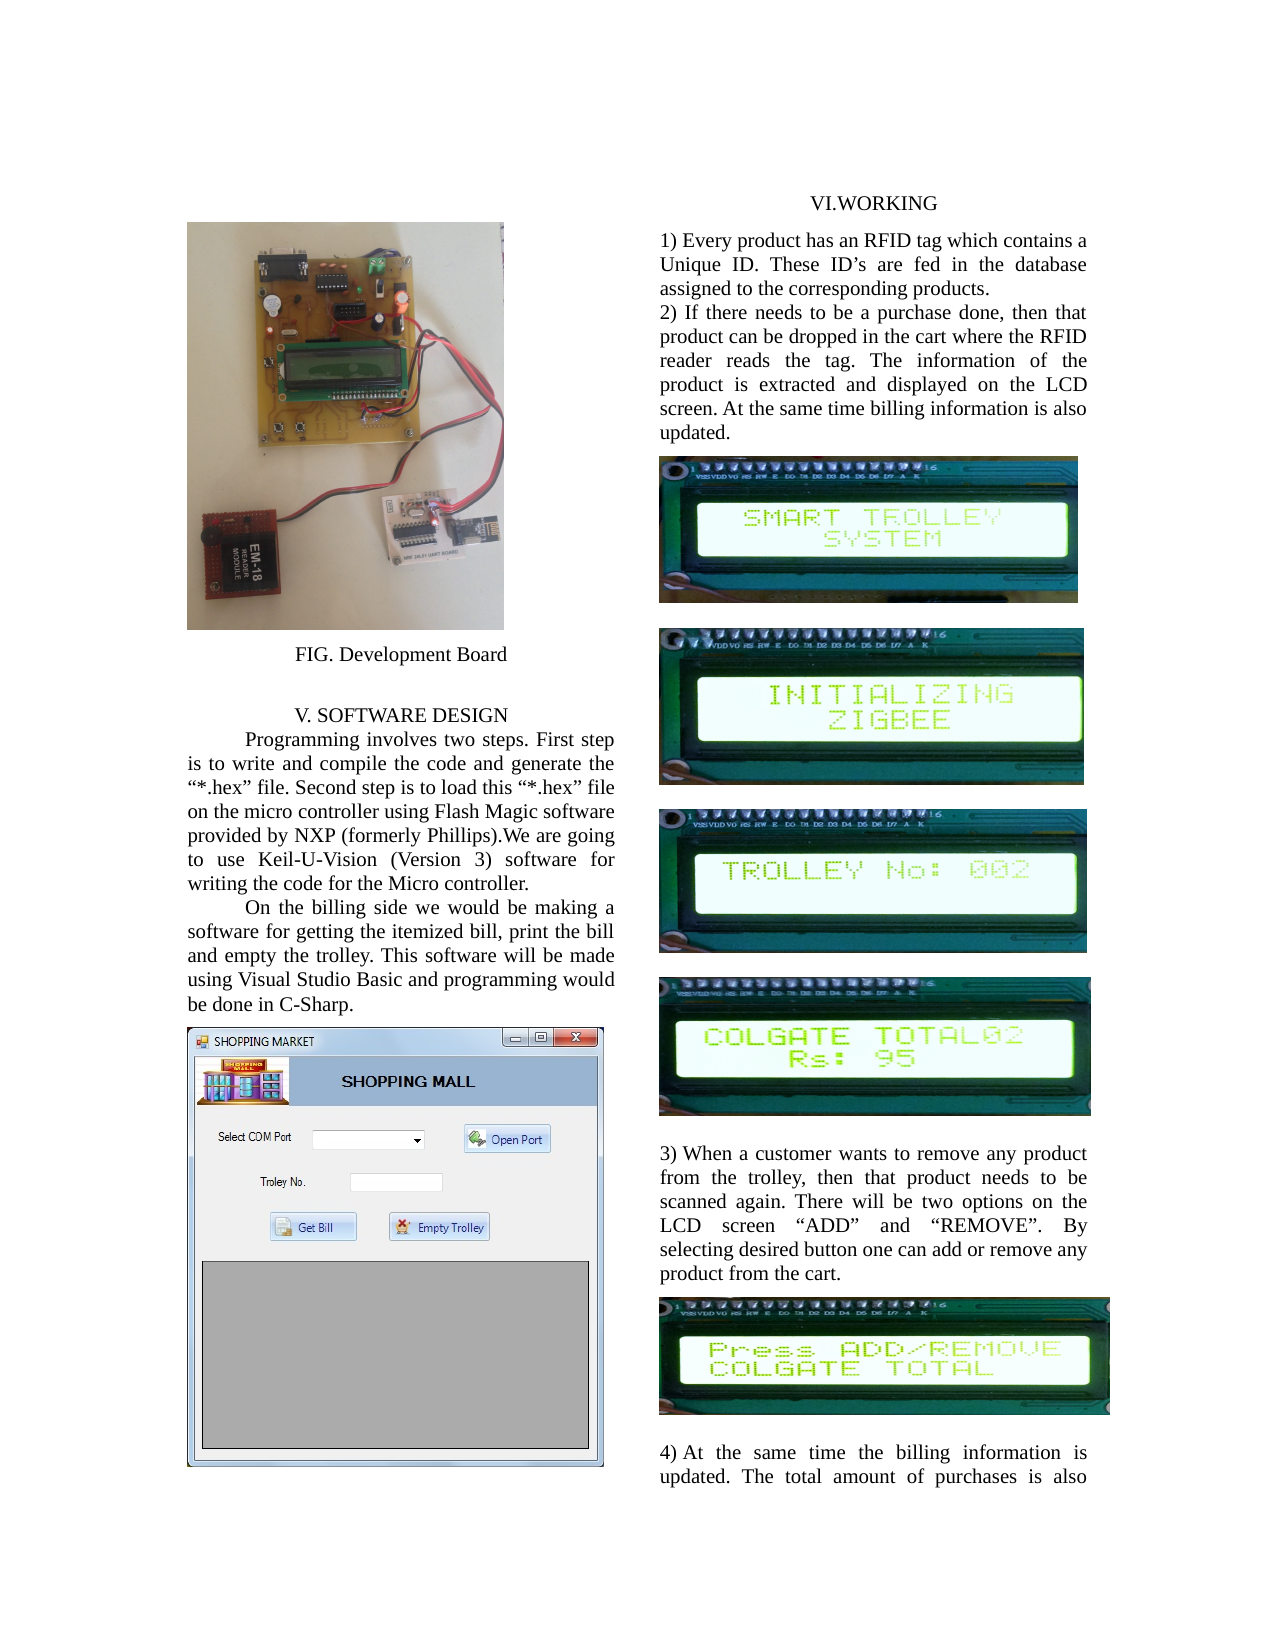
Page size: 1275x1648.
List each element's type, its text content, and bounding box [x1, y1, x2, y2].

list Programming involves two steps. First step is to write and compile the code and generate the “*.hex” file. Second step is to load this “*.hex” file on the micro controller using Flash Magic software provided by NXP (formerly Phillips).We are going to use Keil-U-Vision (Version 3) software for writing the code for the Micro controller. [187, 727, 615, 895]
text 1) Every product has an RFID tag which contains a Unique ID. These ID’s are fed in the database assigned to the corresponding products. [659, 228, 1088, 300]
picture [659, 809, 1087, 953]
picture [659, 977, 1091, 1116]
picture [659, 1297, 1110, 1415]
text 2) If there needs to be a purchase done, then that product can be dropped in the cart where the RFID reader reads the tag. The information of the product is extracted and displayed on the LCD screen. At the same time billing information is also updated. [659, 300, 1088, 444]
list When a customer wants to remove any product from the trolley, then that product needs to be scanned again. There will be two options on the LCD screen “ADD” and “REMOVE”. By selecting desired button one can add or remove any product from the cart. [659, 1141, 1088, 1285]
text FIG. Development Board [187, 642, 615, 666]
picture [187, 222, 504, 630]
picture [659, 456, 1078, 603]
text VI.WORKING [659, 191, 1088, 215]
picture [187, 1027, 604, 1467]
list At the same time the billing information is updated. The total amount of purchases is also displayed on screen [659, 1440, 1088, 1488]
picture [659, 628, 1084, 785]
list On the billing side we would be making a software for getting the itemized bill, print the bill and empty the trolley. This software will be made using Visual Studio Basic and programming would be done in C-Sharp. [187, 895, 615, 1016]
text V. SOFTWARE DESIGN [187, 703, 615, 727]
